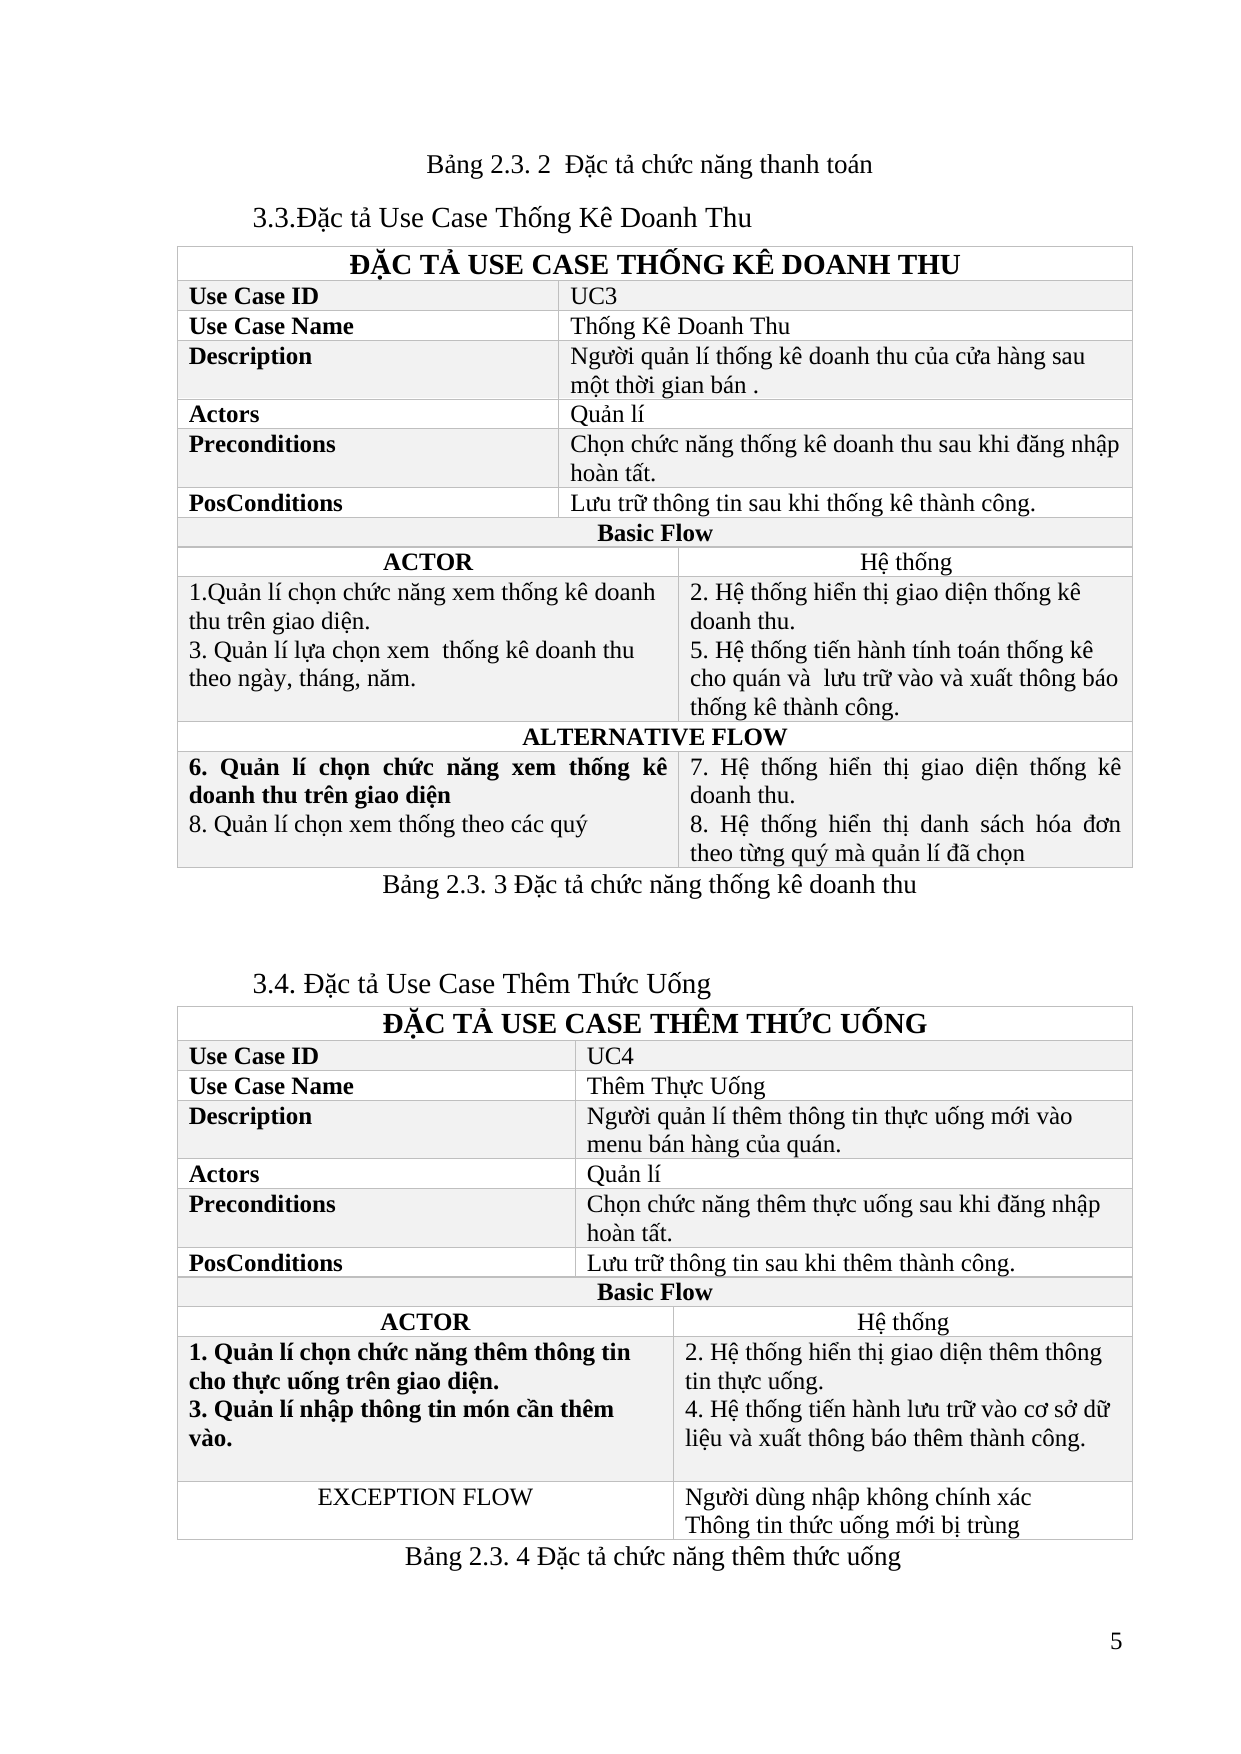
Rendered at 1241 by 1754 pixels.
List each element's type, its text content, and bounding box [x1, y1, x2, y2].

table_cell Basic Flow [178, 518, 1132, 546]
table_cell Lưu trữ thông tin sau khi thêm thành công. [576, 1248, 1132, 1276]
table_cell ACTOR [178, 548, 678, 576]
table_cell Người quản lí thêm thông tin thực uống mới vào menu bán hàng của quán. [576, 1101, 1132, 1158]
subtitle 3.4. Đặc tả Use Case Thêm Thức Uống [252, 966, 1122, 999]
table_cell Thống Kê Doanh Thu [559, 311, 1132, 340]
table_cell PosConditions [178, 1248, 575, 1276]
table_cell 2. Hệ thống hiển thị giao diện thống kê doanh thu. 5. Hệ thống tiến hành tính toán thống kê cho quán và lưu trữ vào và xuất thông báo thống kê thành công. [679, 577, 1132, 721]
table_header ĐẶC TẢ USE CASE THÊM THỨC UỐNG [178, 1007, 1132, 1040]
table_cell Use Case Name [178, 1071, 575, 1100]
table_cell Actors [178, 1159, 575, 1188]
table_cell Description [178, 341, 558, 398]
table_cell 2. Hệ thống hiển thị giao diện thêm thông tin thực uống. 4. Hệ thống tiến hành lưu trữ vào cơ sở dữ liệu và xuất thông báo thêm thành công. [674, 1337, 1132, 1481]
table_cell Use Case ID [178, 281, 558, 310]
table_cell 1.Quản lí chọn chức năng xem thống kê doanh thu trên giao diện. 3. Quản lí lựa chọn xem thống kê doanh thu theo ngày, tháng, năm. [178, 577, 678, 721]
table_cell Use Case ID [178, 1041, 575, 1070]
table_cell Chọn chức năng thêm thực uống sau khi đăng nhập hoàn tất. [576, 1189, 1132, 1247]
subtitle 3.3.Đặc tả Use Case Thống Kê Doanh Thu [252, 200, 1122, 233]
table_cell Basic Flow [178, 1278, 1132, 1306]
table_cell 7. Hệ thống hiển thị giao diện thống kê doanh thu. 8. Hệ thống hiển thị danh sách hóa đơn theo từng quý mà quản lí đã chọn [679, 752, 1132, 867]
table_cell 6. Quản lí chọn chức năng xem thống kê doanh thu trên giao diện 8. Quản lí chọn xem thống theo các quý [178, 752, 678, 867]
table_cell EXCEPTION FLOW [178, 1482, 673, 1539]
table_cell Description [178, 1101, 575, 1158]
table_cell UC4 [576, 1041, 1132, 1070]
table_cell Thêm Thực Uống [576, 1071, 1132, 1100]
table_cell Lưu trữ thông tin sau khi thống kê thành công. [559, 488, 1132, 517]
table_cell Người dùng nhập không chính xác Thông tin thức uống mới bị trùng [674, 1482, 1132, 1539]
table_cell Quản lí [559, 400, 1132, 428]
table_cell PosConditions [178, 488, 558, 517]
table_cell ACTOR [178, 1307, 673, 1336]
table_cell Actors [178, 400, 558, 428]
table_cell Hệ thống [674, 1307, 1132, 1336]
table_cell Người quản lí thống kê doanh thu của cửa hàng sau một thời gian bán . [559, 341, 1132, 398]
table_cell Quản lí [576, 1159, 1132, 1188]
table_header ĐẶC TẢ USE CASE THỐNG KÊ DOANH THU [178, 247, 1132, 280]
table_cell Use Case Name [178, 311, 558, 340]
table_cell Chọn chức năng thống kê doanh thu sau khi đăng nhập hoàn tất. [559, 429, 1132, 487]
table_cell ALTERNATIVE FLOW [178, 722, 1132, 751]
table_cell Preconditions [178, 429, 558, 487]
table_cell Hệ thống [679, 548, 1132, 576]
table_cell UC3 [559, 281, 1132, 310]
table_cell Preconditions [178, 1189, 575, 1247]
table_cell 1. Quản lí chọn chức năng thêm thông tin cho thực uống trên giao diện. 3. Quản lí nhập thông tin món cần thêm vào. [178, 1337, 673, 1481]
